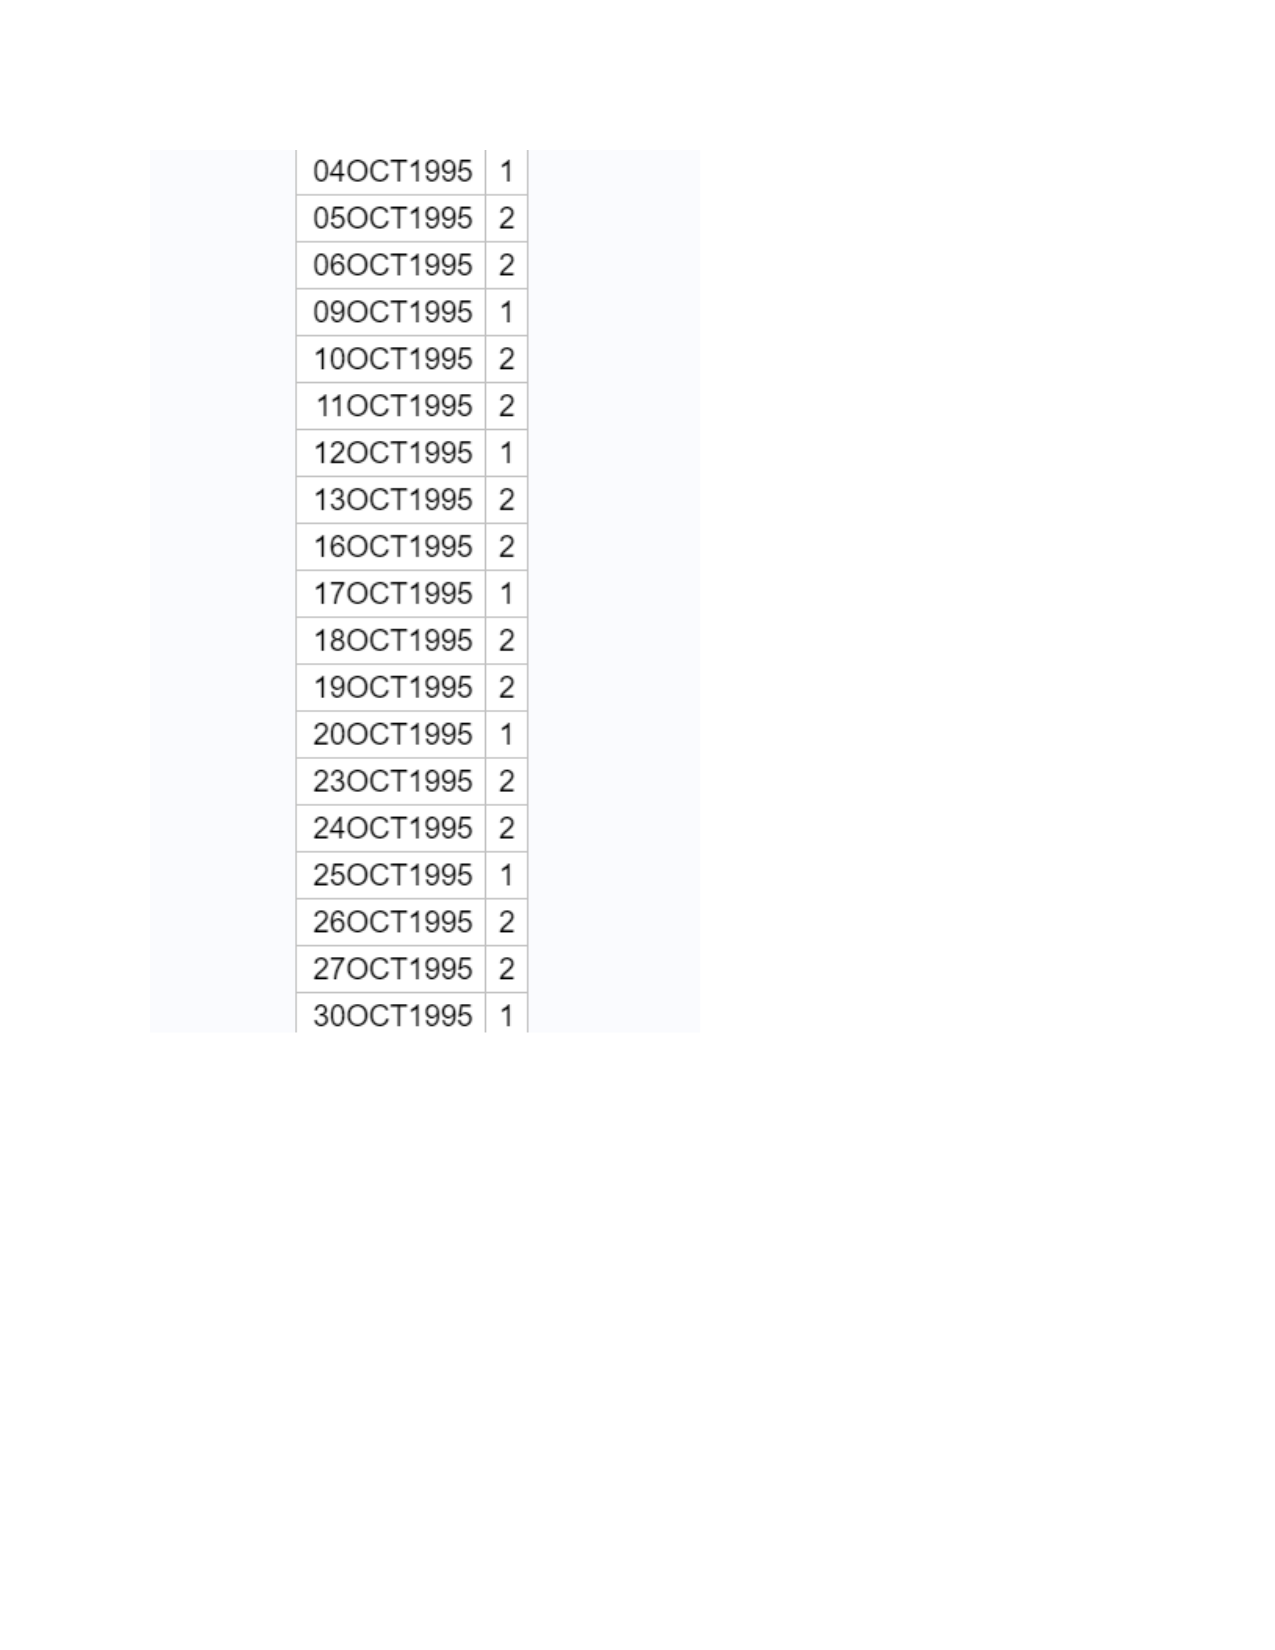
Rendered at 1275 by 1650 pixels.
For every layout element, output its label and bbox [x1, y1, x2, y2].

picture [150, 150, 700, 1039]
